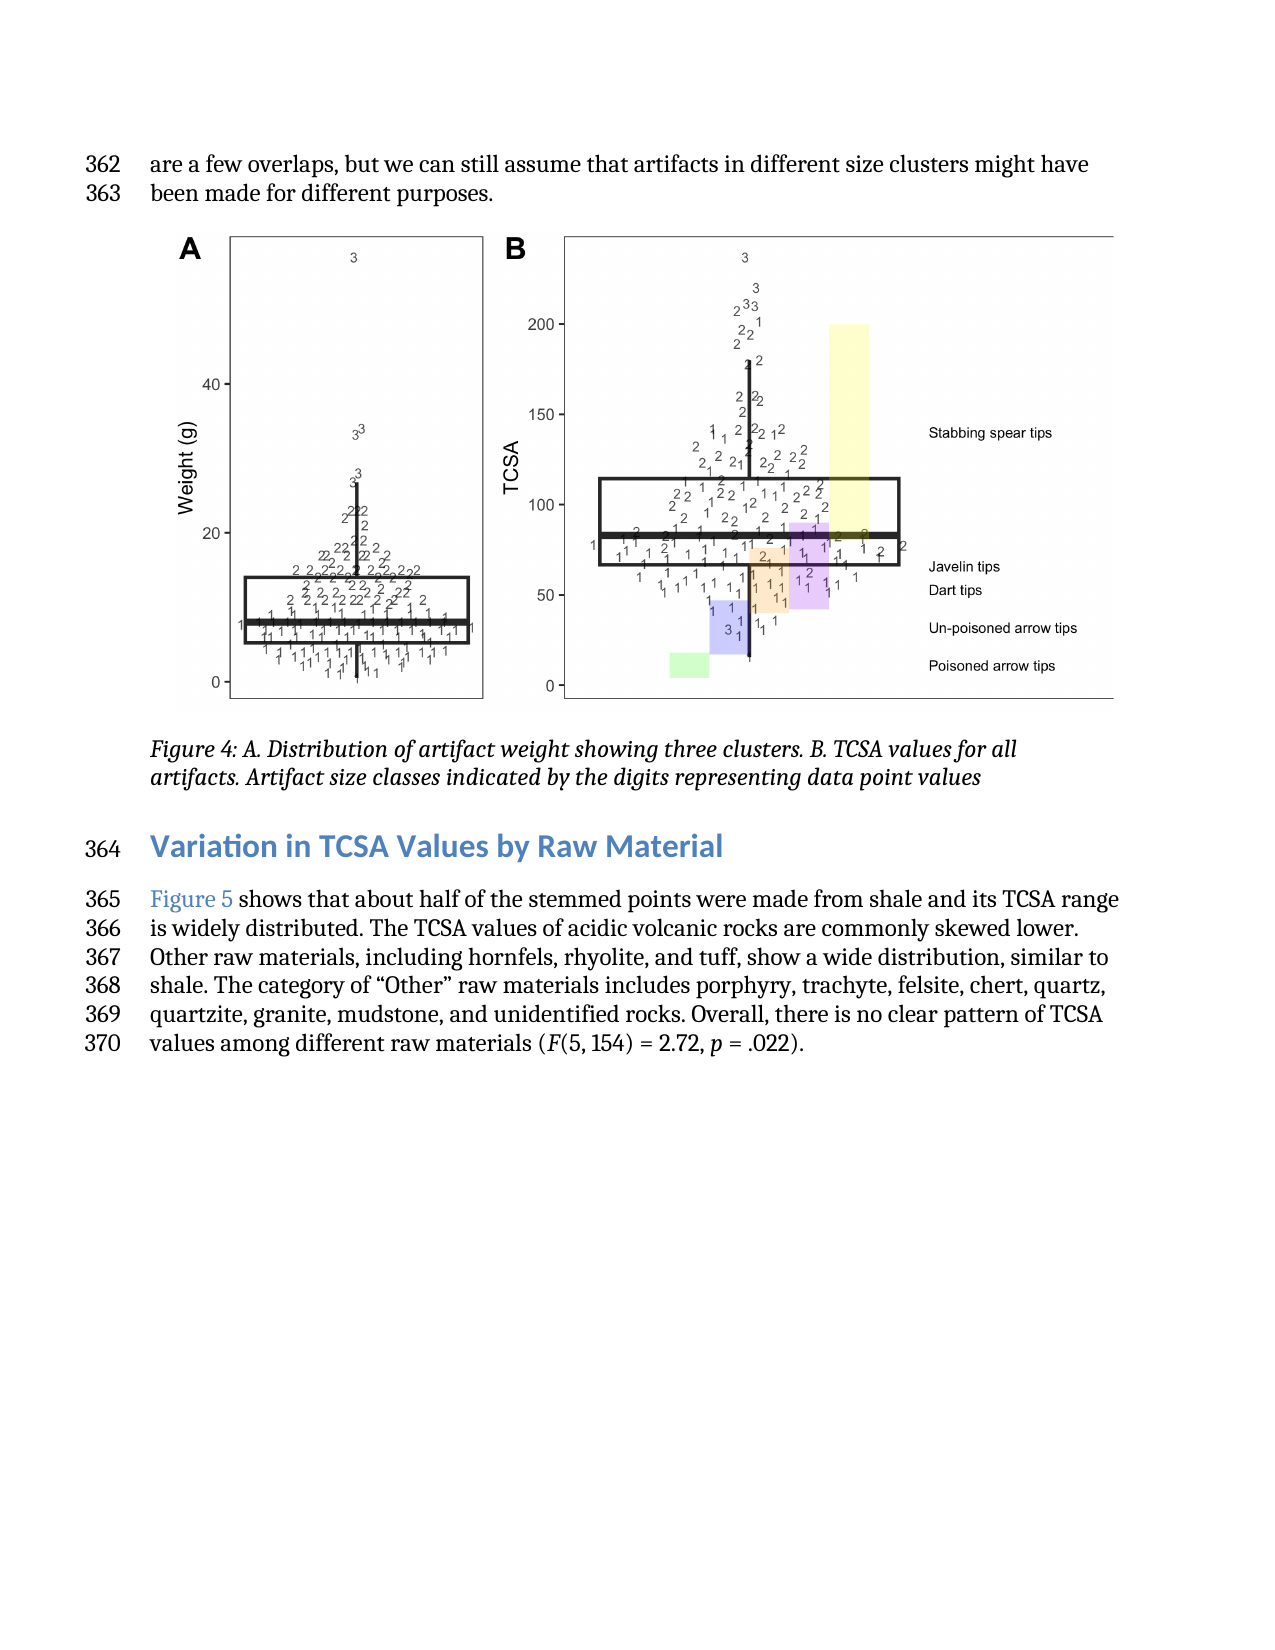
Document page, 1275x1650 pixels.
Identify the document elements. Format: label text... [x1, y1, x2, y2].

subtitle Variation in TCSA Values by Raw Material [150, 825, 1125, 866]
text Figure 5 shows that about half of the stemmed points were made from shale and its TCSA range is widely distributed. The TCSA values of acidic volcanic rocks are commonly skewed lower. Other raw materials, including hornfels, rhyolite, and tuff, show a wide distribution, similar to shale. The category of “Other” raw materials includes porphyry, trachyte, felsite, chert, quartz, quartzite, granite, mudstone, and unidentified rocks. Overall, there is no clear pattern of TCSA values among different raw materials (F(5, 154) = 2.72, p = .022). [150, 885, 1125, 1057]
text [150, 150, 1125, 207]
table_header Figure 4: A. Distribution of artifact weight showing three clusters. B. TCSA values for all artifacts. Artifact size classes indicated by the digits representing data point values [139, 226, 1114, 804]
picture [168, 226, 1114, 714]
